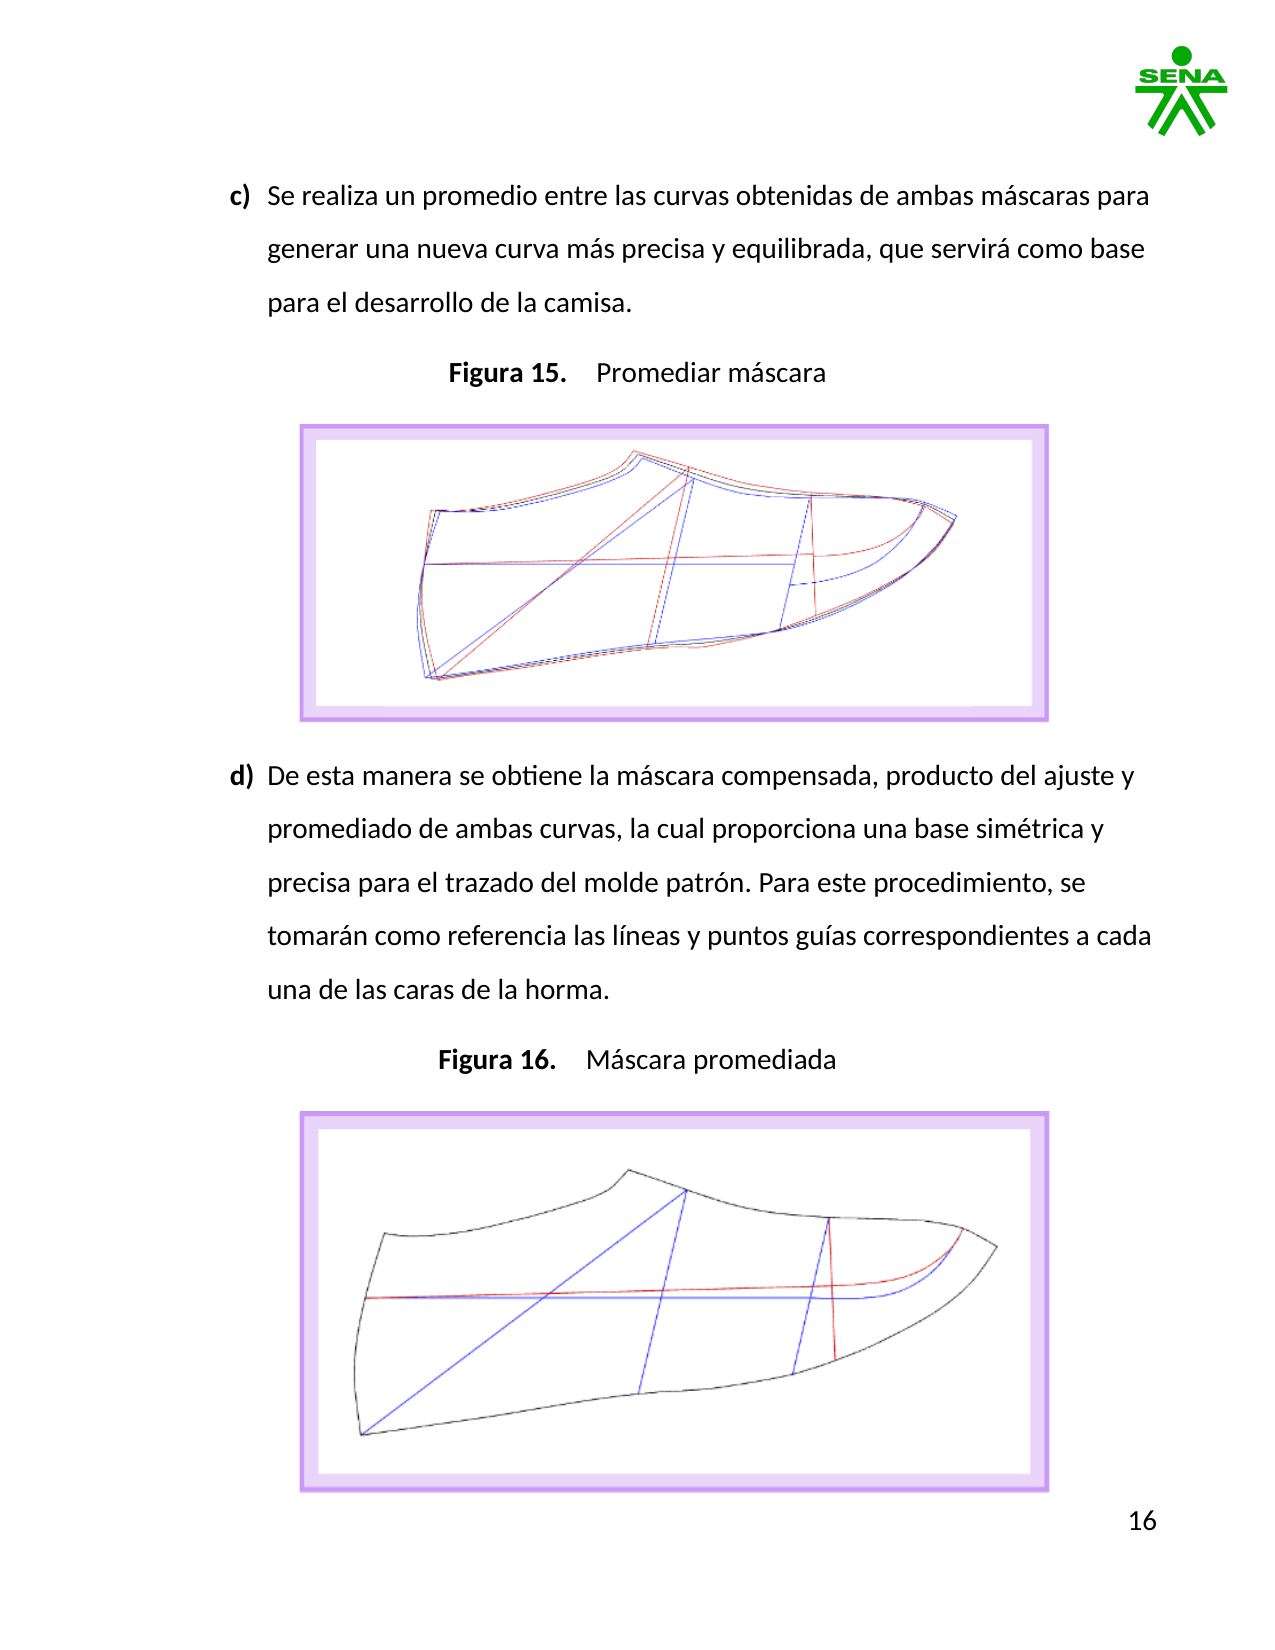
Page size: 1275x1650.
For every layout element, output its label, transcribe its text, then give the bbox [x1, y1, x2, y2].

picture [299, 1111, 1050, 1493]
list Se realiza un promedio entre las curvas obtenidas de ambas máscaras para generar una nueva curva más precisa y equilibrada, que servirá como base para el desarrollo de la camisa. [229, 177, 1157, 320]
picture [1135, 46, 1228, 136]
list De esta manera se obtiene la máscara compensada, producto del ajuste y promediado de ambas curvas, la cual proporciona una base simétrica y precisa para el trazado del molde patrón. Para este procedimiento, se tomarán como referencia las líneas y puntos guías correspondientes a cada una de las caras de la horma. [229, 757, 1157, 1007]
picture [299, 424, 1050, 723]
text Promediar máscara [118, 354, 1157, 390]
text Máscara promediada [118, 1041, 1157, 1077]
